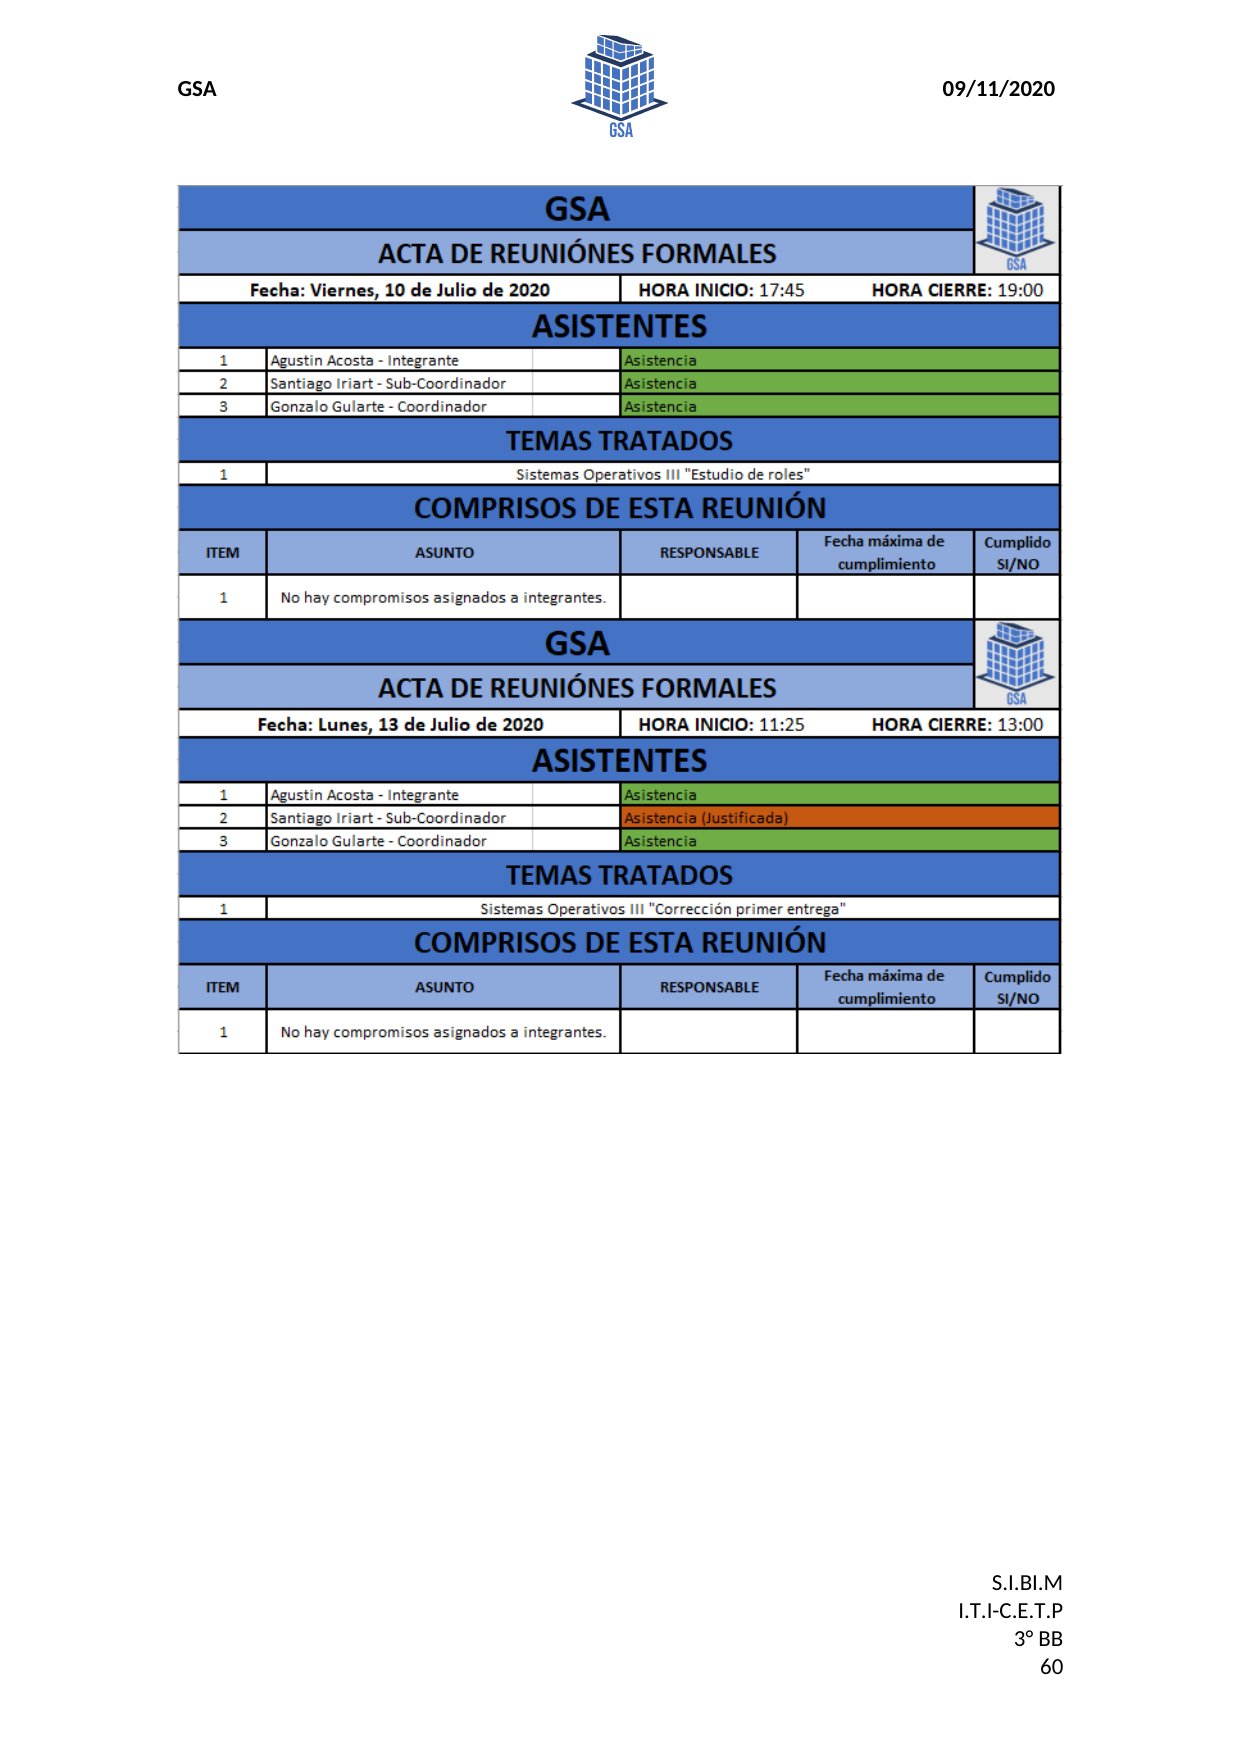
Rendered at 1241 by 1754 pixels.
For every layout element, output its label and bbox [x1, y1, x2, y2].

picture [177, 185, 1063, 1054]
picture [568, 34, 672, 138]
